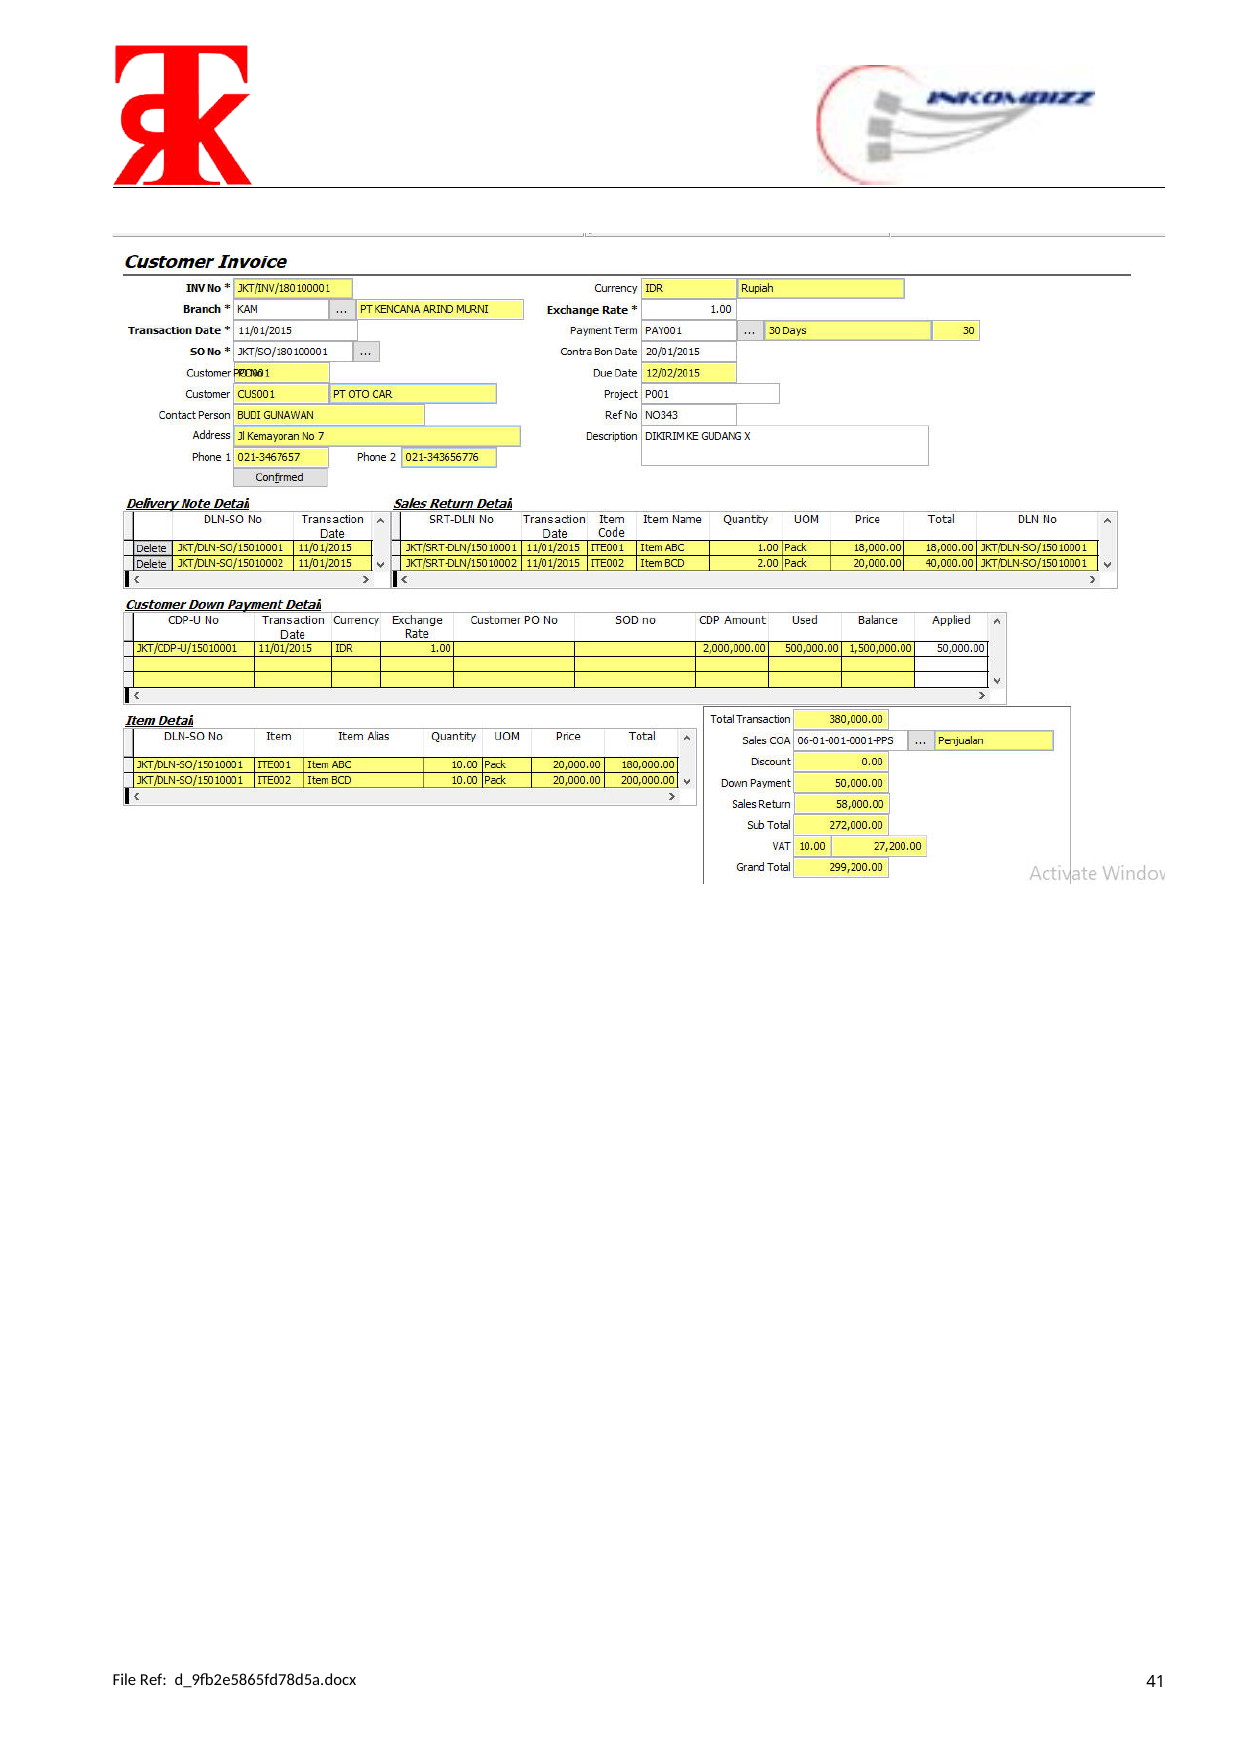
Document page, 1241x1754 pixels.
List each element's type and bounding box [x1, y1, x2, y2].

picture [112, 45, 253, 185]
picture [112, 233, 1166, 884]
picture [816, 65, 1096, 185]
